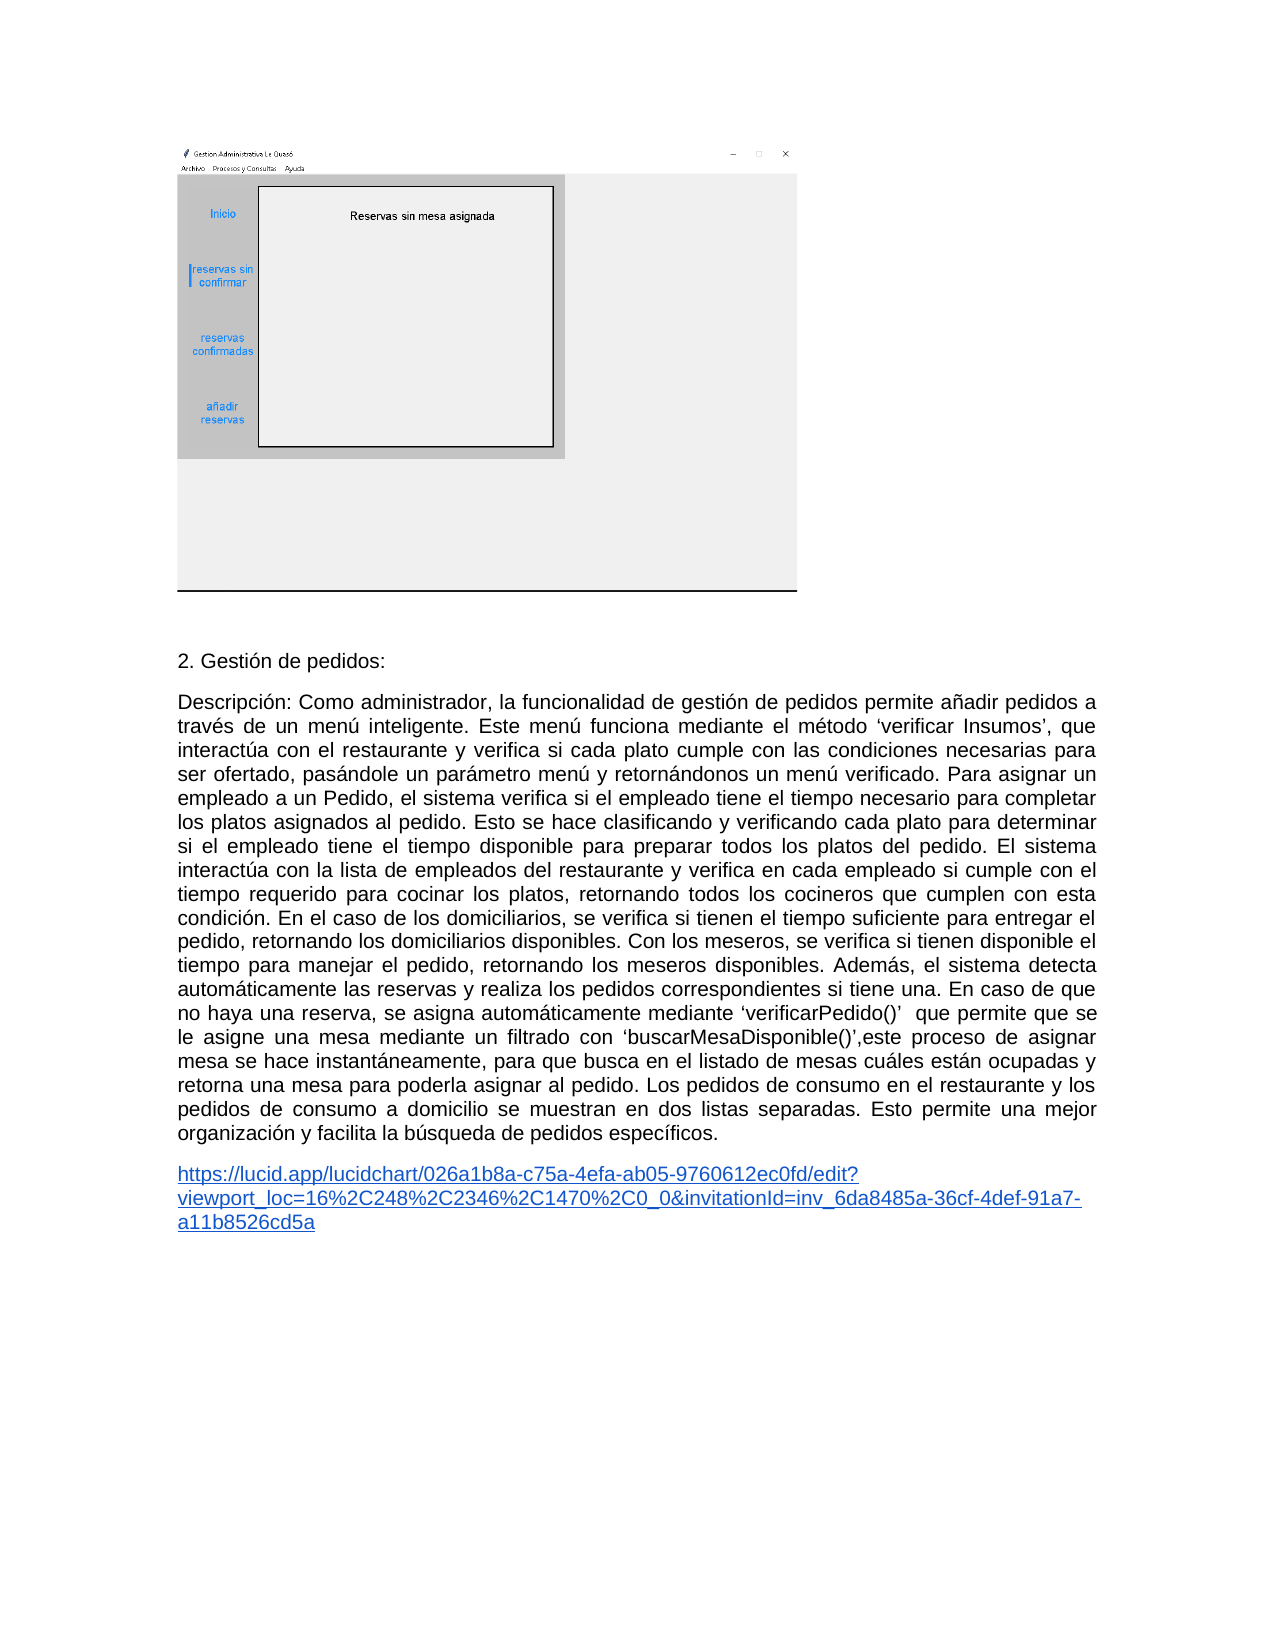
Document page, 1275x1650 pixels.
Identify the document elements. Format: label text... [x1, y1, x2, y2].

text Descripción: Como administrador, la funcionalidad de gestión de pedidos permite añadir pedidos a través de un menú inteligente. Este menú funciona mediante el método ‘verificar Insumos’, que interactúa con el restaurante y verifica si cada plato cumple con las condiciones necesarias para ser ofertado, pasándole un parámetro menú y retornándonos un menú verificado. Para asignar un empleado a un Pedido, el sistema verifica si el empleado tiene el tiempo necesario para completar los platos asignados al pedido. Esto se hace clasificando y verificando cada plato para determinar si el empleado tiene el tiempo disponible para preparar todos los platos del pedido. El sistema interactúa con la lista de empleados del restaurante y verifica en cada empleado si cumple con el tiempo requerido para cocinar los platos, retornando todos los cocineros que cumplen con esta condición. En el caso de los domiciliarios, se verifica si tienen el tiempo suficiente para entregar el pedido, retornando los domiciliarios disponibles. Con los meseros, se verifica si tienen disponible el tiempo para manejar el pedido, retornando los meseros disponibles. Además, el sistema detecta automáticamente las reservas y realiza los pedidos correspondientes si tiene una. En caso de que no haya una reserva, se asigna automáticamente mediante ‘verificarPedido()’ que permite que se le asigne una mesa mediante un filtrado con ‘buscarMesaDisponible()’,este proceso de asignar mesa se hace instantáneamente, para que busca en el listado de mesas cuáles están ocupadas y retorna una mesa para poderla asignar al pedido. Los pedidos de consumo en el restaurante y los pedidos de consumo a domicilio se muestran en dos listas separadas. Esto permite una mejor organización y facilita la búsqueda de pedidos específicos. [177, 690, 1098, 1145]
text https://lucid.app/lucidchart/026a1b8a-c75a-4efa-ab05-9760612ec0fd/edit?viewport_loc=16%2C248%2C2346%2C1470%2C0_0&invitationId=inv_6da8485a-36cf-4def-91a7-a11b8526cd5a [177, 1162, 1098, 1233]
picture [177, 147, 798, 592]
text 2. Gestión de pedidos: [177, 649, 1098, 673]
